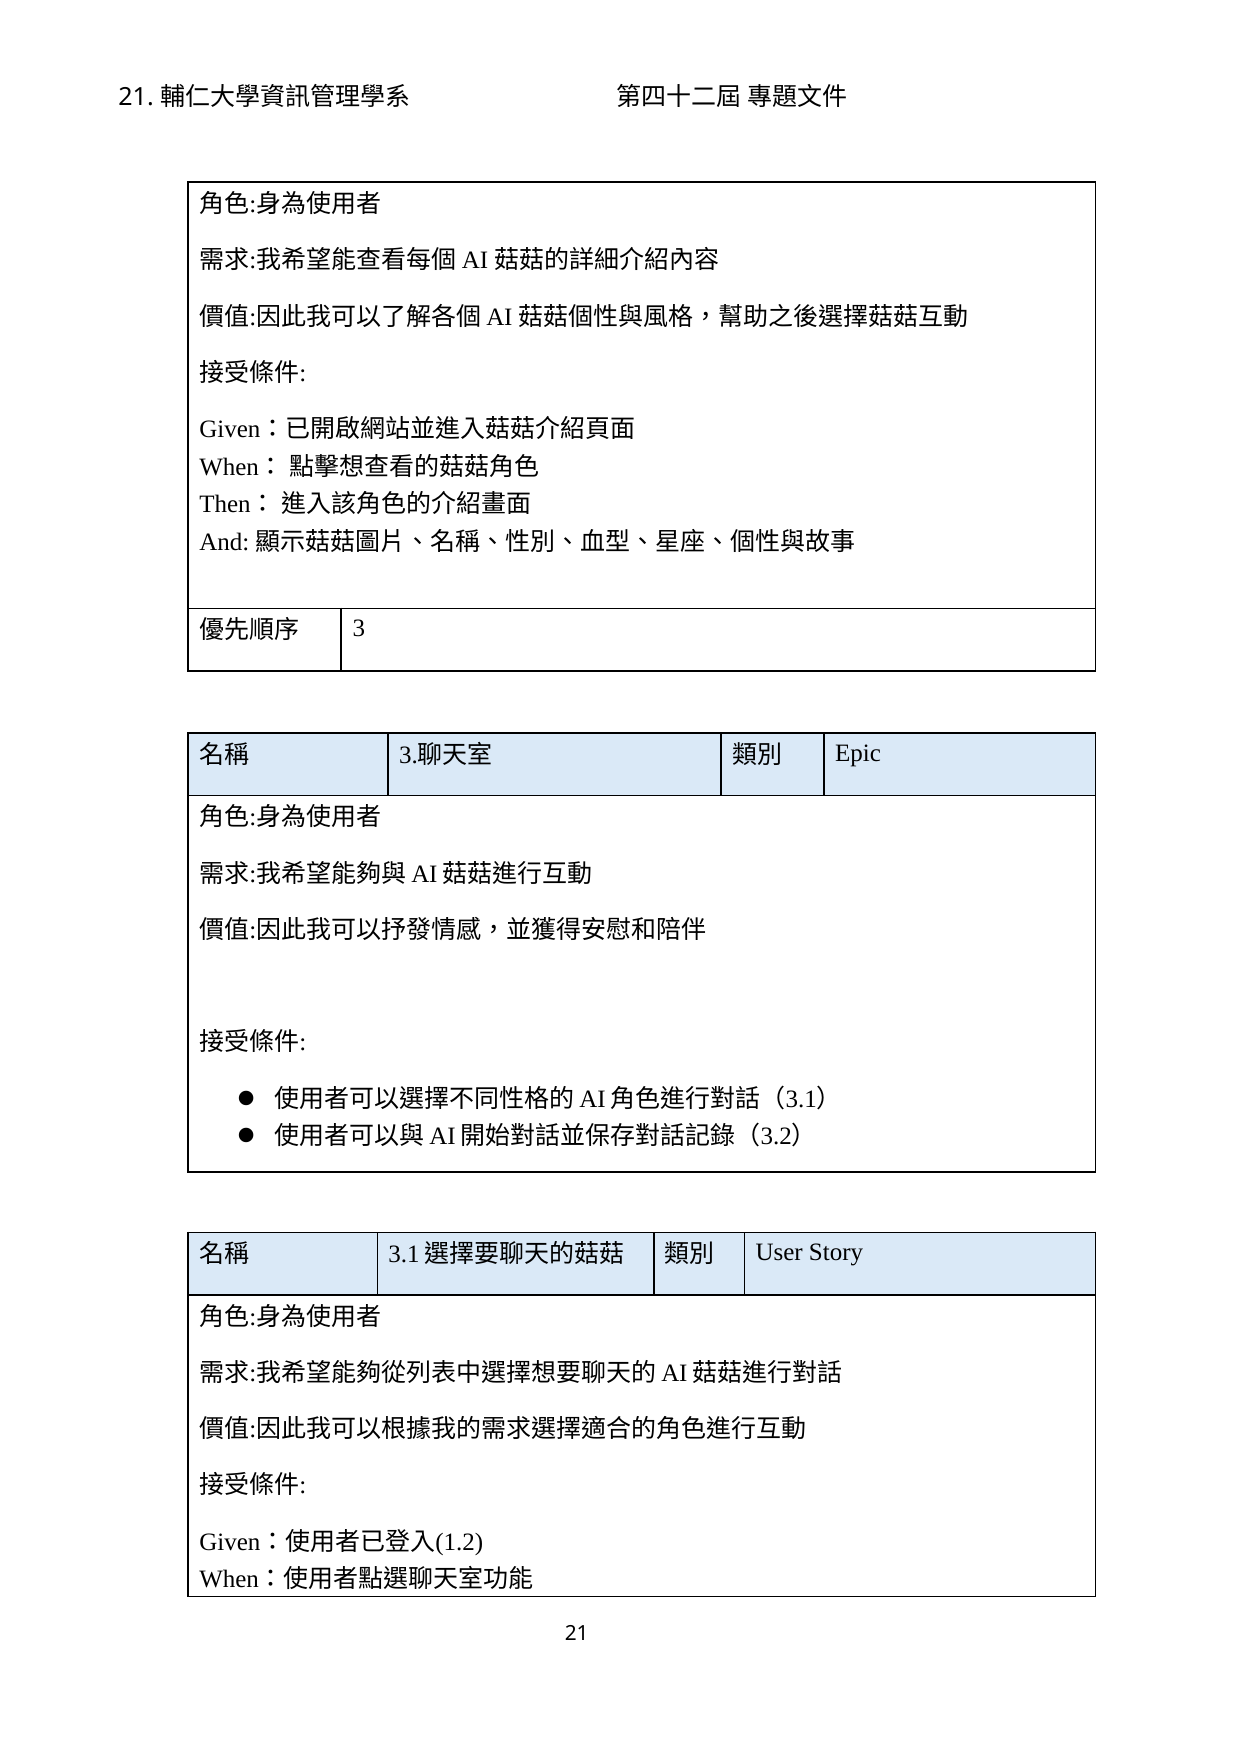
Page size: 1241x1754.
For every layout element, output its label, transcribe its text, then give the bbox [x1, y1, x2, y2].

table_cell 優先順序 [189, 609, 340, 670]
table_header 3.1選擇要聊天的菇菇 [378, 1233, 653, 1294]
table_header 名稱 [189, 1233, 377, 1294]
table_header 3.聊天室 [389, 734, 720, 795]
table_cell 角色:身為使用者 需求:我希望能夠與AI菇菇進行互動 價值:因此我可以抒發情感，並獲得安慰和陪伴 接受條件: 使用者可以選擇不同性格的AI角色進行對話（3.1） 使用者可以與AI開始對話並保存對話記錄（3.2） [189, 796, 1095, 1171]
table_header User Story [745, 1233, 1095, 1294]
table_cell 3 [342, 609, 1095, 670]
table_cell 角色:身為使用者 需求:我希望能查看每個 AI 菇菇的詳細介紹內容 價值:因此我可以了解各個AI 菇菇個性與風格，幫助之後選擇菇菇互動 接受條件: Given：已開啟網站並進入菇菇介紹頁面 When： 點擊想查看的菇菇角色 Then： 進入該角色的介紹畫面 And: 顯示菇菇圖片、名稱、性別、血型、星座、個性與故事 [189, 183, 1095, 607]
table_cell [189, 1296, 1095, 1596]
table_header 名稱 [189, 734, 387, 795]
table_header Epic [825, 734, 1095, 795]
table_header 類別 [722, 734, 823, 795]
table_header 類別 [655, 1233, 744, 1294]
